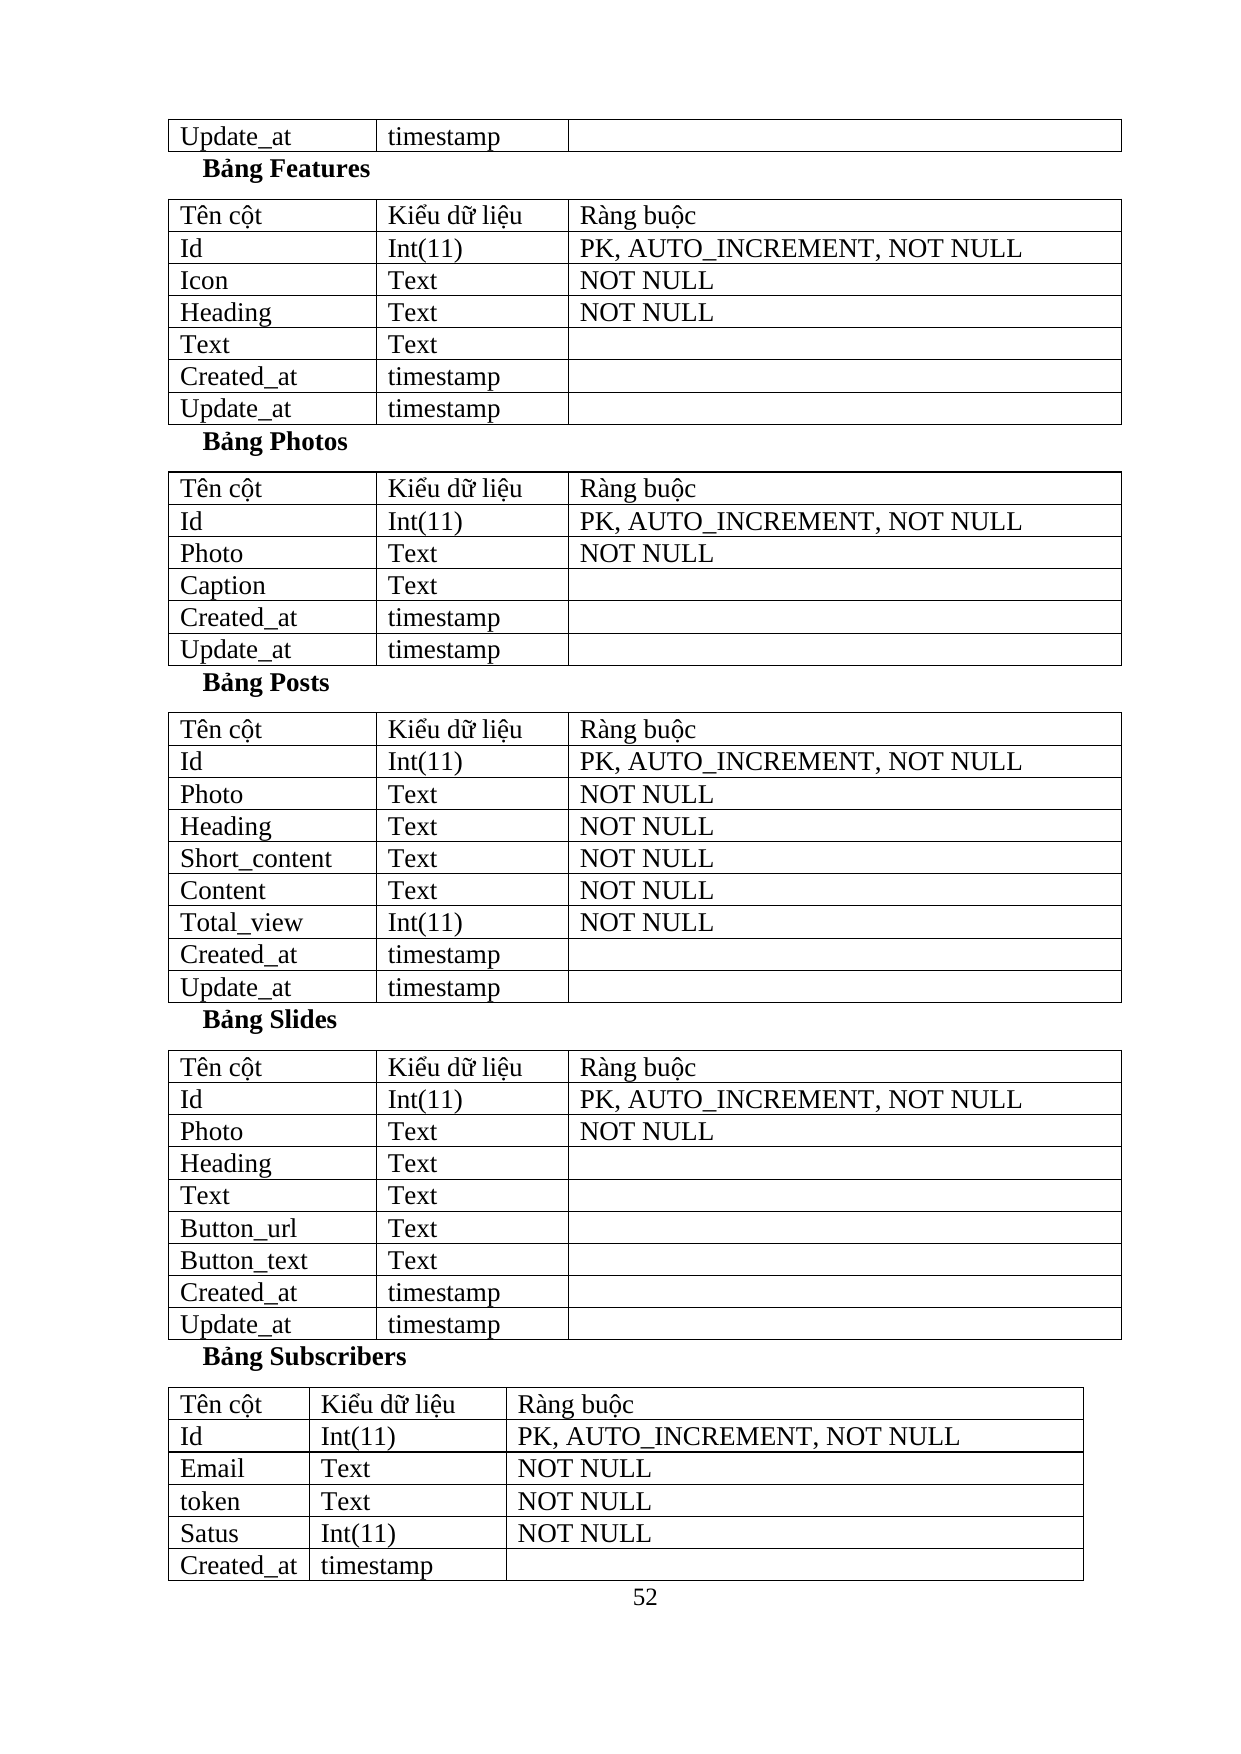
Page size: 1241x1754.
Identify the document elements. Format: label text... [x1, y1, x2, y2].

table_cell Int(11) [377, 232, 568, 263]
table_cell timestamp [377, 971, 568, 1002]
table_cell [569, 601, 1121, 632]
table_cell [569, 328, 1121, 359]
table_cell Update_at [169, 393, 376, 424]
table_cell [569, 569, 1121, 600]
table_cell [569, 1212, 1121, 1243]
table_cell Heading [169, 296, 376, 327]
table_cell [569, 120, 1121, 151]
table_cell Text [377, 874, 568, 905]
table_cell Int(11) [377, 746, 568, 777]
table_cell timestamp [377, 1308, 568, 1339]
table_cell Text [377, 1147, 568, 1178]
table_cell NOT NULL [507, 1485, 1083, 1516]
table_header Tên cột [169, 1388, 309, 1419]
table_cell NOT NULL [569, 810, 1121, 841]
table_cell [569, 1147, 1121, 1178]
table_header Tên cột [169, 1051, 376, 1082]
table_cell Created_at [169, 601, 376, 632]
table_cell Text [377, 842, 568, 873]
table_cell Short_content [169, 842, 376, 873]
table_cell Update_at [169, 971, 376, 1002]
table_cell Int(11) [310, 1420, 506, 1451]
table_cell NOT NULL [569, 537, 1121, 568]
text Bảng Photos [169, 425, 1122, 456]
table_cell Text [169, 1180, 376, 1211]
table_cell [569, 1180, 1121, 1211]
table_cell Id [169, 1083, 376, 1114]
table_header Tên cột [169, 473, 376, 504]
table_cell Text [377, 1212, 568, 1243]
table_cell Text [377, 1244, 568, 1275]
table_cell Int(11) [377, 505, 568, 536]
table_header Tên cột [169, 200, 376, 231]
table_cell timestamp [377, 634, 568, 664]
text Bảng Posts [169, 666, 1122, 697]
table_cell [569, 360, 1121, 392]
table_header Kiểu dữ liệu [310, 1388, 506, 1419]
table_cell Photo [169, 1115, 376, 1146]
table_cell Created_at [169, 360, 376, 392]
table_cell Content [169, 874, 376, 905]
table_cell Int(11) [377, 1083, 568, 1114]
table_cell Icon [169, 264, 376, 295]
table_cell NOT NULL [507, 1517, 1083, 1548]
table_cell Int(11) [377, 906, 568, 938]
table_cell Email [169, 1453, 309, 1484]
table_cell Text [377, 778, 568, 809]
table_cell Update_at [169, 120, 376, 151]
table_cell timestamp [377, 601, 568, 632]
table_cell NOT NULL [507, 1453, 1083, 1484]
table_cell [569, 1244, 1121, 1275]
table_cell [569, 1308, 1121, 1339]
table_cell NOT NULL [569, 296, 1121, 327]
table_cell Text [377, 1115, 568, 1146]
table_cell Text [377, 1180, 568, 1211]
table_cell [569, 971, 1121, 1002]
table_cell PK, AUTO_INCREMENT, NOT NULL [569, 1083, 1121, 1114]
table_cell Text [377, 296, 568, 327]
table_cell Heading [169, 810, 376, 841]
table_cell NOT NULL [569, 1115, 1121, 1146]
table_cell Update_at [169, 1308, 376, 1339]
table_header Ràng buộc [507, 1388, 1083, 1419]
text Bảng Features [169, 152, 1122, 183]
table_cell Id [169, 505, 376, 536]
table_cell PK, AUTO_INCREMENT, NOT NULL [507, 1420, 1083, 1451]
table_cell Id [169, 1420, 309, 1451]
table_header Kiểu dữ liệu [377, 473, 568, 504]
table_header Kiểu dữ liệu [377, 200, 568, 231]
table_cell Heading [169, 1147, 376, 1178]
table_header Ràng buộc [569, 1051, 1121, 1082]
table_cell Photo [169, 778, 376, 809]
table_cell Id [169, 746, 376, 777]
table_cell Text [377, 264, 568, 295]
table_cell NOT NULL [569, 842, 1121, 873]
table_cell Update_at [169, 634, 376, 664]
table_cell timestamp [310, 1549, 506, 1580]
table_header Ràng buộc [569, 473, 1121, 504]
table_cell PK, AUTO_INCREMENT, NOT NULL [569, 505, 1121, 536]
table_cell [569, 634, 1121, 664]
table_cell NOT NULL [569, 778, 1121, 809]
table_cell timestamp [377, 393, 568, 424]
table_cell [569, 1276, 1121, 1307]
table_cell Text [377, 537, 568, 568]
table_header Kiểu dữ liệu [377, 1051, 568, 1082]
table_cell Created_at [169, 1549, 309, 1580]
table_cell timestamp [377, 360, 568, 392]
table_cell Total_view [169, 906, 376, 938]
table_header Kiểu dữ liệu [377, 713, 568, 744]
table_cell PK, AUTO_INCREMENT, NOT NULL [569, 232, 1121, 263]
table_cell Satus [169, 1517, 309, 1548]
table_cell NOT NULL [569, 264, 1121, 295]
table_cell Text [310, 1453, 506, 1484]
table_cell Text [377, 328, 568, 359]
table_cell timestamp [377, 939, 568, 970]
table_cell timestamp [377, 1276, 568, 1307]
table_cell Text [377, 810, 568, 841]
table_cell [569, 393, 1121, 424]
table_cell NOT NULL [569, 906, 1121, 938]
table_cell Caption [169, 569, 376, 600]
table_cell Id [169, 232, 376, 263]
table_cell Button_text [169, 1244, 376, 1275]
table_cell Button_url [169, 1212, 376, 1243]
table_cell Created_at [169, 939, 376, 970]
table_cell [507, 1549, 1083, 1580]
table_cell [569, 939, 1121, 970]
table_header Ràng buộc [569, 200, 1121, 231]
table_cell Photo [169, 537, 376, 568]
table_cell NOT NULL [569, 874, 1121, 905]
text Bảng Subscribers [169, 1340, 1122, 1372]
table_cell Text [169, 328, 376, 359]
table_cell Text [310, 1485, 506, 1516]
text Bảng Slides [169, 1003, 1122, 1034]
table_cell PK, AUTO_INCREMENT, NOT NULL [569, 746, 1121, 777]
table_cell timestamp [377, 120, 568, 151]
table_cell token [169, 1485, 309, 1516]
table_cell Created_at [169, 1276, 376, 1307]
table_cell Text [377, 569, 568, 600]
table_header Tên cột [169, 713, 376, 744]
table_cell Int(11) [310, 1517, 506, 1548]
table_header Ràng buộc [569, 713, 1121, 744]
